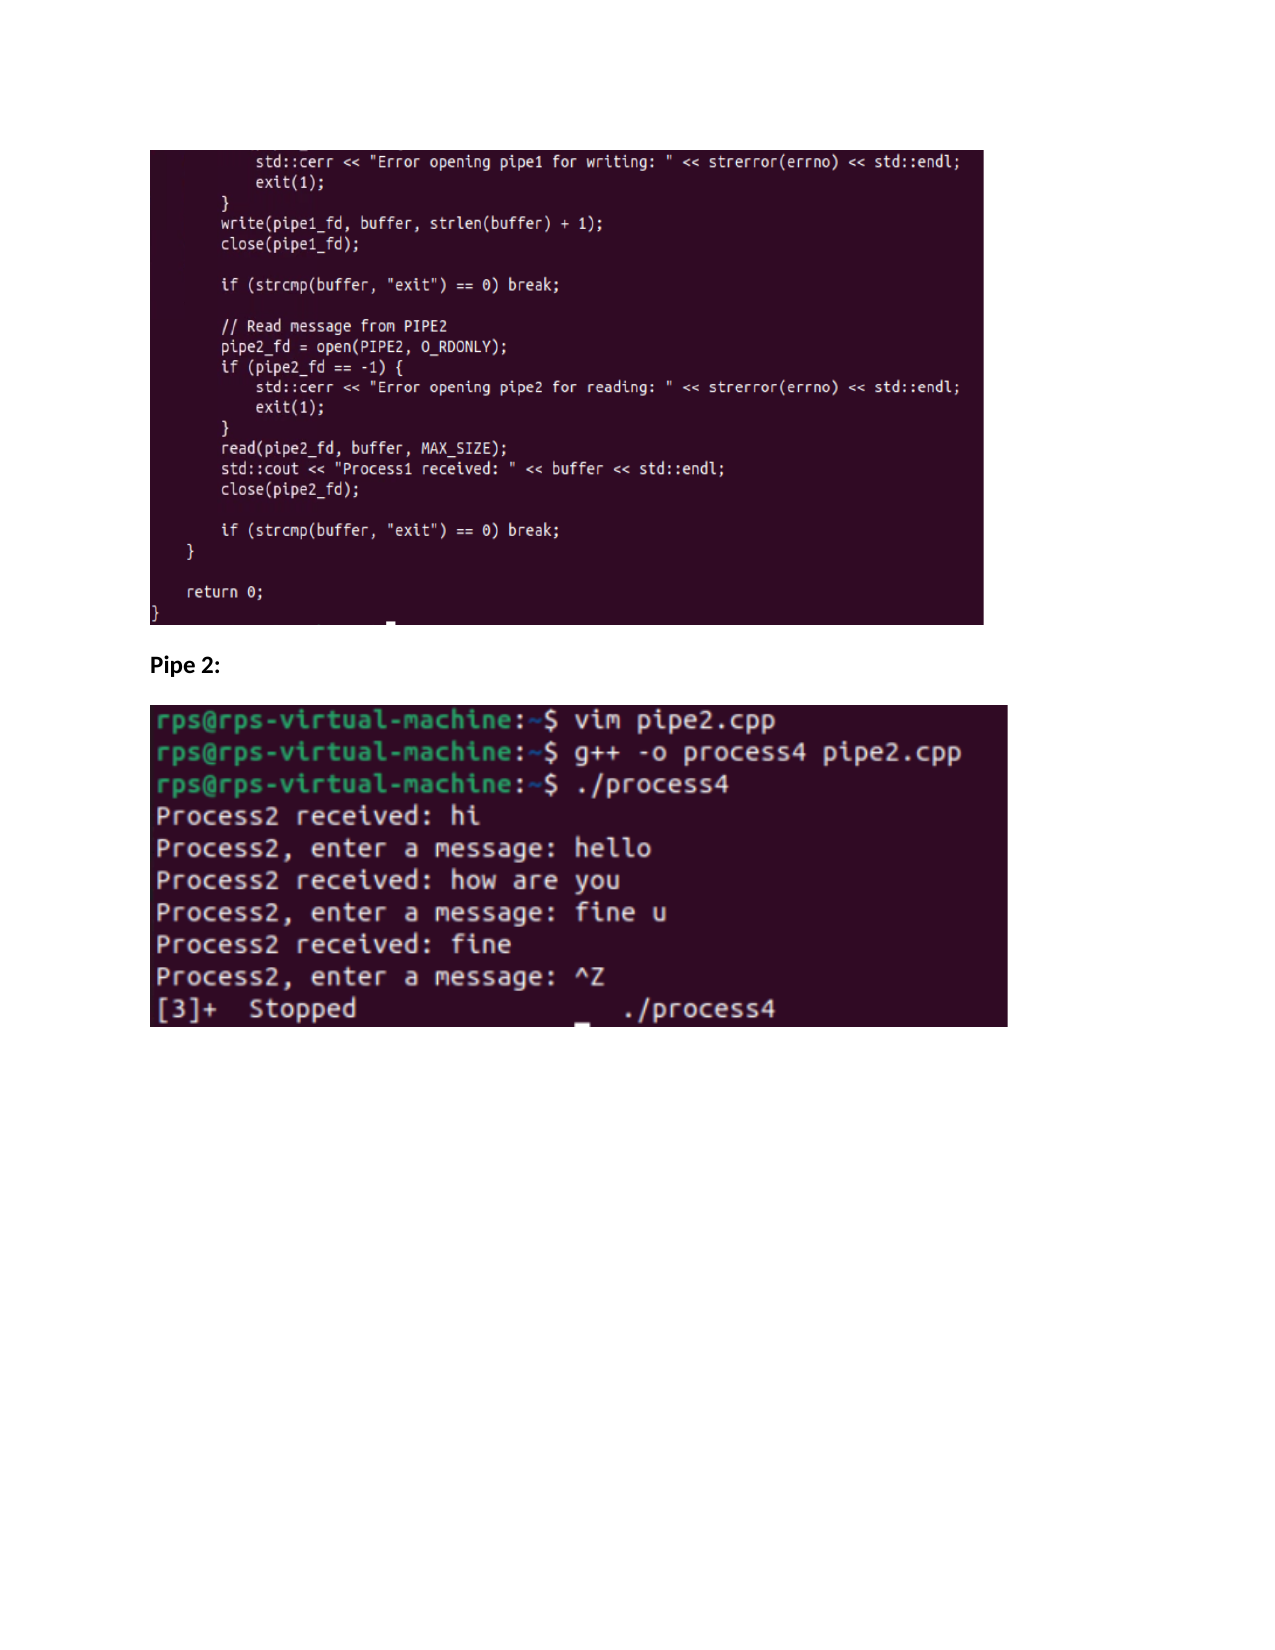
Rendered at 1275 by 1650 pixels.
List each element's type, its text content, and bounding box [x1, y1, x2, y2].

text Pipe 2: [150, 649, 1125, 680]
picture [150, 705, 1008, 1027]
picture [150, 150, 984, 625]
